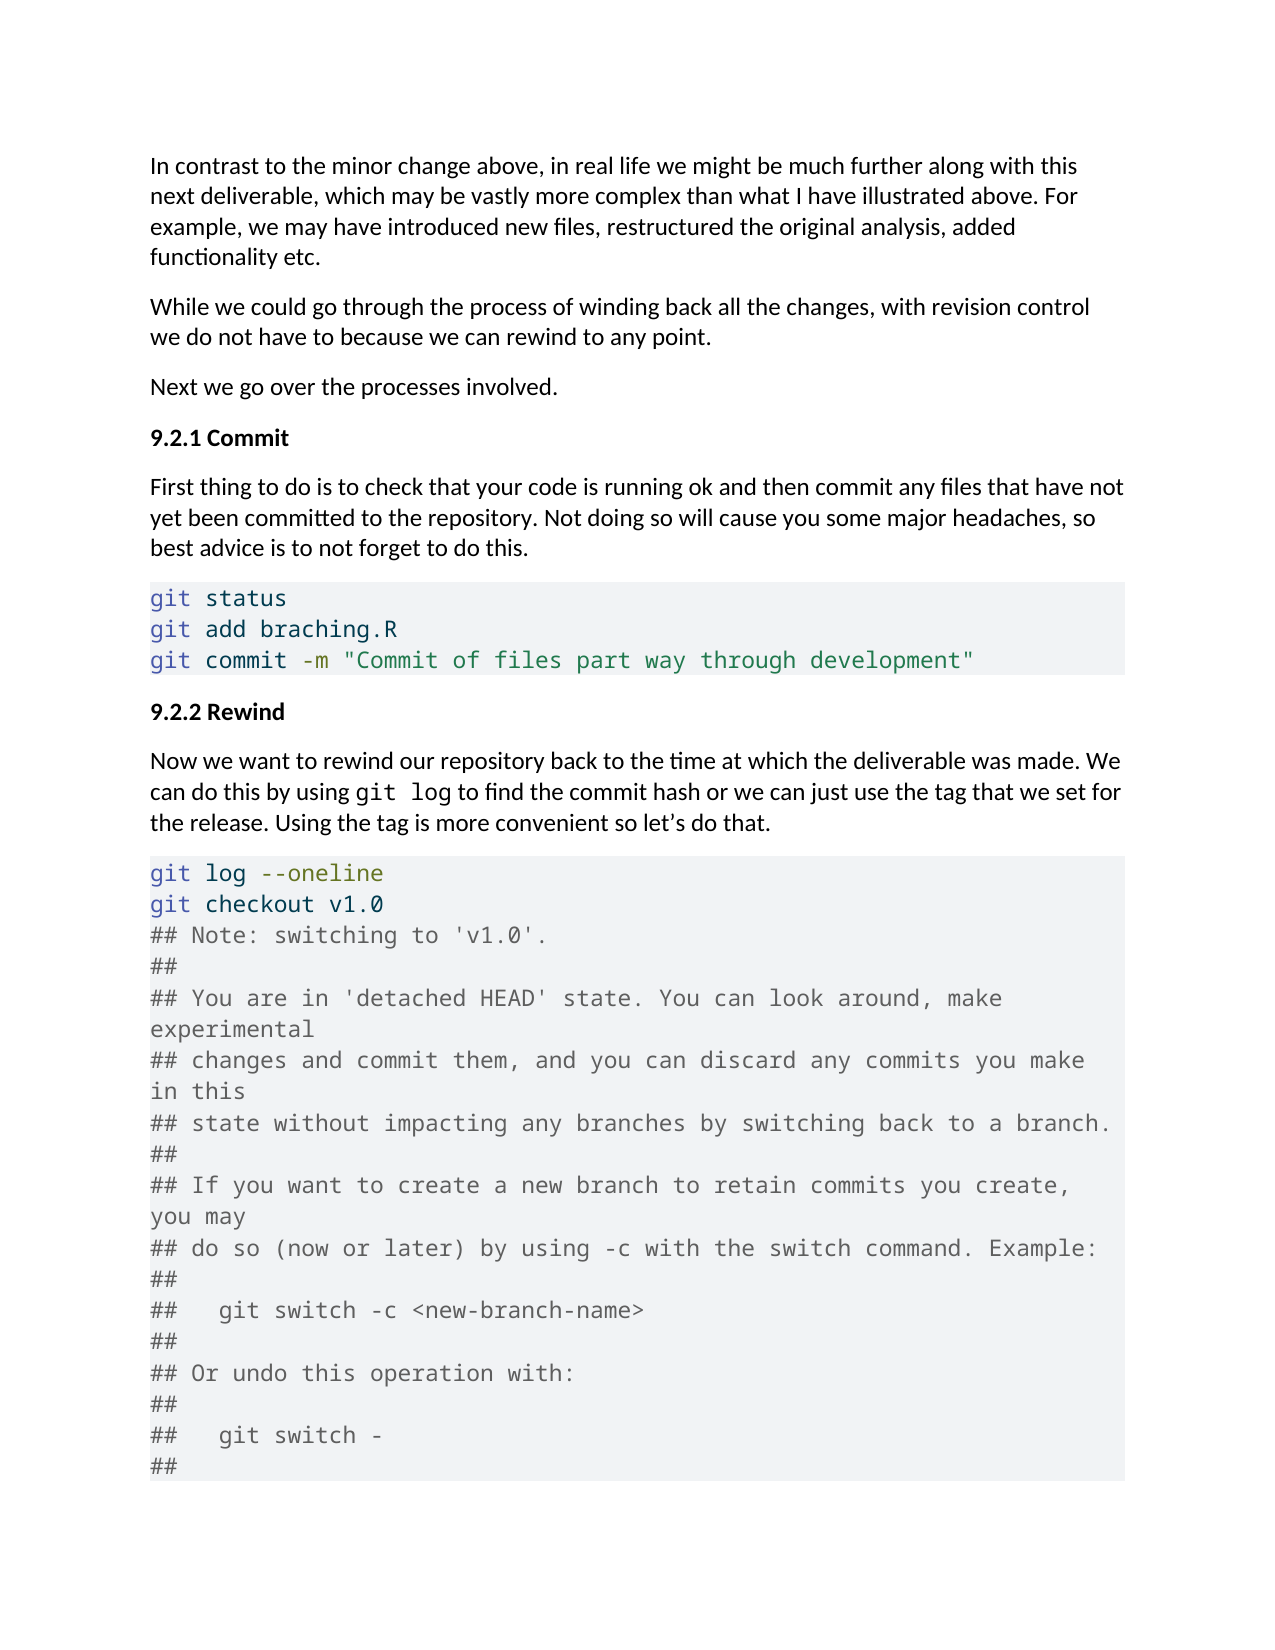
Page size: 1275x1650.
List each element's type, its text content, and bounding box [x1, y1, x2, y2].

text Now we want to rewind our repository back to the time at which the deliverable was made. We can do this by using git log to find the commit hash or we can just use the tag that we set for the release. Using the tag is more convenient so let’s do that. [150, 745, 1125, 838]
text In contrast to the minor change above, in real life we might be much further along with this next deliverable, which may be vastly more complex than what I have illustrated above. For example, we may have introduced new files, restructured the original analysis, added functionality etc. [150, 150, 1125, 272]
subtitle 9.2.1 Commit [150, 422, 1125, 452]
text First thing to do is to check that your code is running ok and then commit any files that have not yet been committed to the repository. Not doing so will cause you some major headaches, so best advice is to not forget to do this. [150, 471, 1125, 563]
text git status git add braching.R git commit -m "Commit of files part way through development" [287, 582, 1125, 675]
subtitle 9.2.2 Rewind [150, 696, 1125, 727]
text While we could go through the process of winding back all the changes, with revision control we do not have to because we can rewind to any point. [150, 291, 1125, 352]
text Next we go over the processes involved. [150, 371, 1125, 401]
